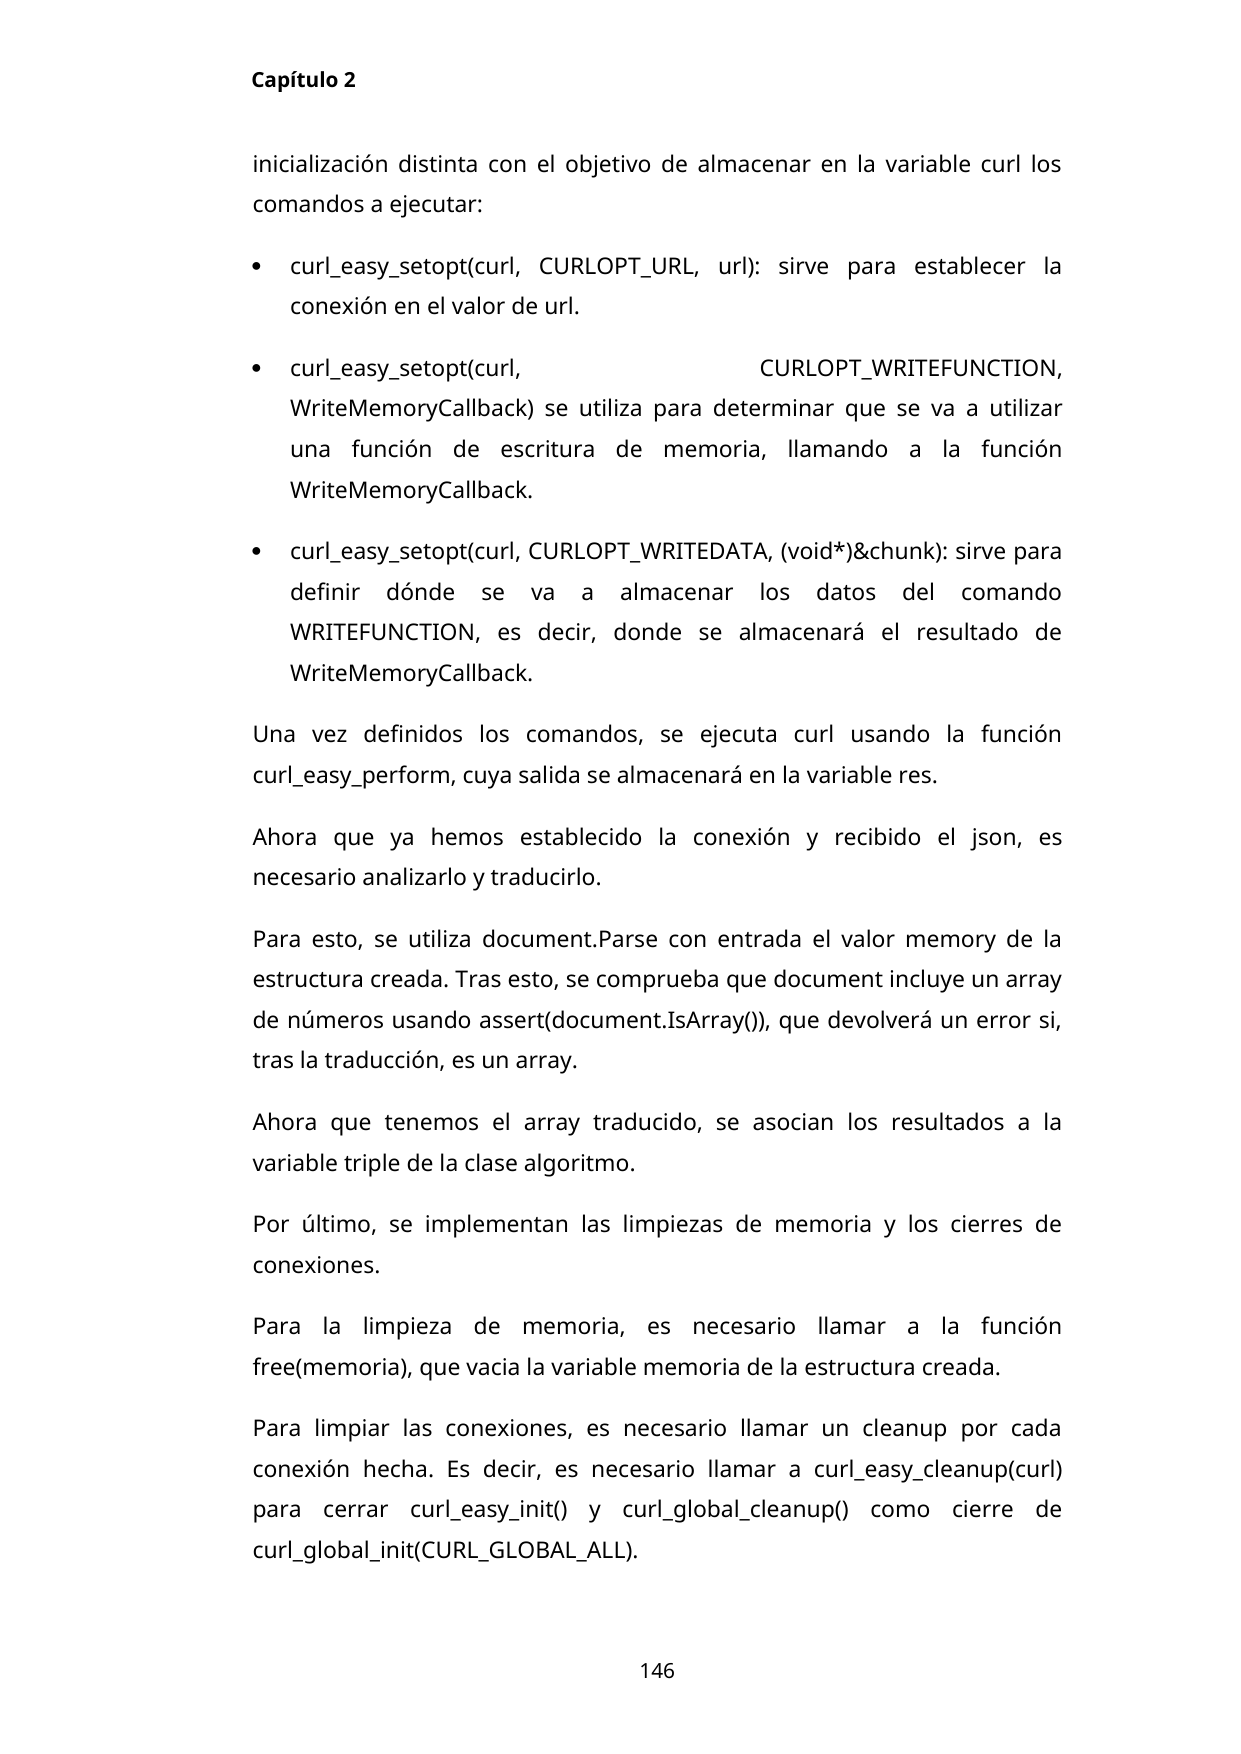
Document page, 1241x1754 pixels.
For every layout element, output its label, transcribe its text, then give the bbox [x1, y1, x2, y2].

text Para la limpieza de memoria, es necesario llamar a la función free(memoria), que vacia la variable memoria de la estructura creada. [252, 1310, 1063, 1382]
list curl_easy_setopt(curl, CURLOPT_WRITEFUNCTION, WriteMemoryCallback) se utiliza para determinar que se va a utilizar una función de escritura de memoria, llamando a la función WriteMemoryCallback. [252, 352, 1063, 505]
text Ahora que ya hemos establecido la conexión y recibido el json, es necesario analizarlo y traducirlo. [252, 821, 1063, 892]
list curl_easy_setopt(curl, CURLOPT_WRITEDATA, (void*)&chunk): sirve para definir dónde se va a almacenar los datos del comando WRITEFUNCTION, es decir, donde se almacenará el resultado de WriteMemoryCallback. [252, 535, 1063, 688]
text Para esto, se utiliza document.Parse con entrada el valor memory de la estructura creada. Tras esto, se comprueba que document incluye un array de números usando assert(document.IsArray()), que devolverá un error si, tras la traducción, es un array. [252, 923, 1063, 1076]
text Una vez definidos los comandos, se ejecuta curl usando la función curl_easy_perform, cuya salida se almacenará en la variable res. [252, 718, 1063, 790]
text Ahora que tenemos el array traducido, se asocian los resultados a la variable triple de la clase algoritmo. [252, 1106, 1063, 1178]
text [252, 148, 1063, 219]
text Para limpiar las conexiones, es necesario llamar un cleanup por cada conexión hecha. Es decir, es necesario llamar a curl_easy_cleanup(curl) para cerrar curl_easy_init() y curl_global_cleanup() como cierre de curl_global_init(CURL_GLOBAL_ALL). [252, 1412, 1063, 1565]
text Por último, se implementan las limpiezas de memoria y los cierres de conexiones. [252, 1208, 1063, 1280]
list curl_easy_setopt(curl, CURLOPT_URL, url): sirve para establecer la conexión en el valor de url. [252, 250, 1063, 322]
